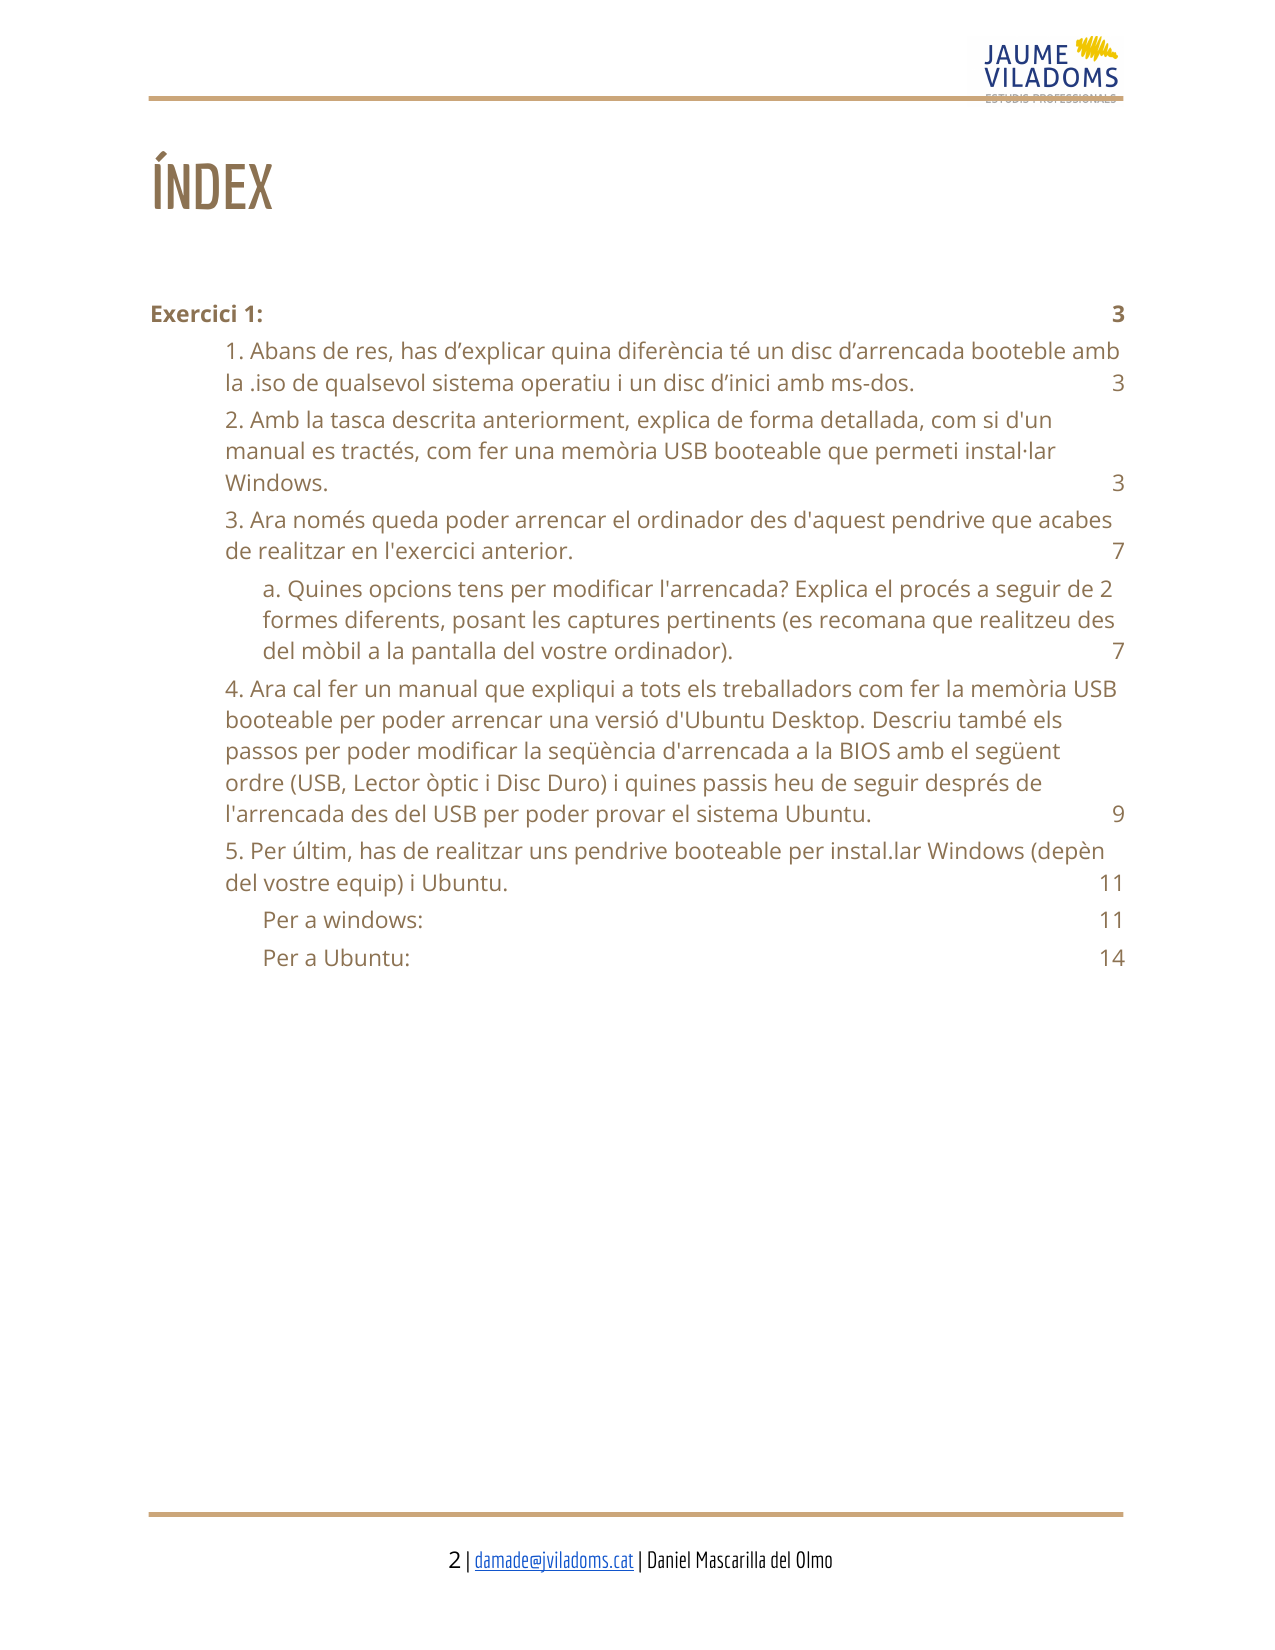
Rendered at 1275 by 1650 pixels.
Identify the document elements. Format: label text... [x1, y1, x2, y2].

picture [148, 1512, 1124, 1517]
title ÍNDEX [150, 150, 1125, 222]
picture [148, 36, 1125, 107]
